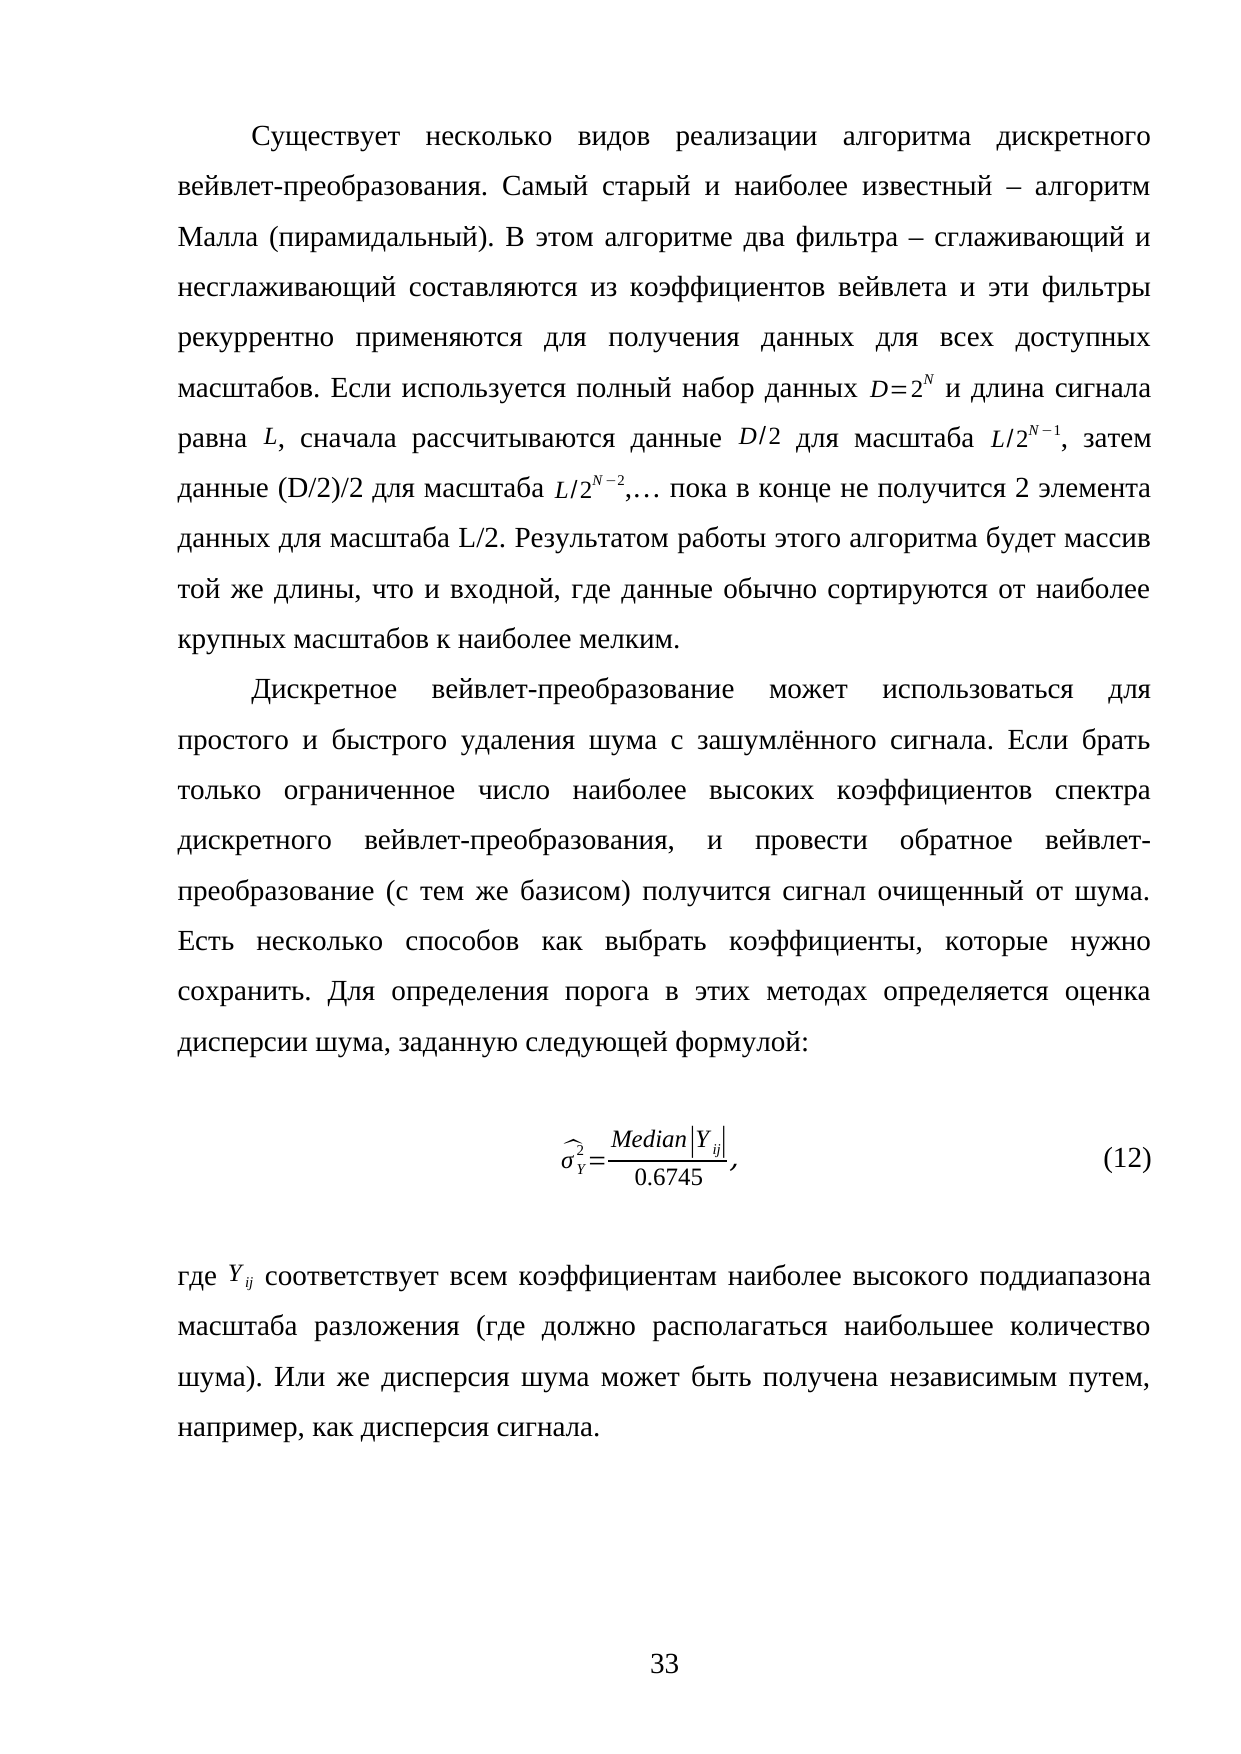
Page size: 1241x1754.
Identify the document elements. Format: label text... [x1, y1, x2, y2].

text Дискретное вейвлет-преобразование может использоваться для простого и быстрого удаления шума с зашумлённого сигнала. Если брать только ограниченное число наиболее высоких коэффициентов спектра дискретного вейвлет-преобразования, и провести обратное вейвлет-преобразование (с тем же базисом) получится сигнал очищенный от шума. Есть несколько способов как выбрать коэффициенты, которые нужно сохранить. Для определения порога в этих методах определяется оценка дисперсии шума, заданную следующей формулой: [177, 672, 1152, 1057]
text где соответствует всем коэффициентам наиболее высокого поддиапазона масштаба разложения (где должно располагаться наибольшее количество шума). Или же дисперсия шума может быть получена независимым путем, например, как дисперсия сигнала. [177, 1258, 1152, 1443]
text Существует несколько видов реализации алгоритма дискретного вейвлет-преобразования. Самый старый и наиболее известный – алгоритм Малла (пирамидальный). В этом алгоритме два фильтра – сглаживающий и несглаживающий составляются из коэффициентов вейвлета и эти фильтры рекуррентно применяются для получения данных для всех доступных масштабов. Если используется полный набор данных и длина сигнала равна , сначала рассчитываются данные для масштаба , затем данные (D/2)/2 для масштаба ,… пока в конце не получится 2 элемента данных для масштаба L/2. Результатом работы этого алгоритма будет массив той же длины, что и входной, где данные обычно сортируются от наиболее крупных масштабов к наиболее мелким. [177, 118, 1152, 655]
text , (12) [177, 1124, 1152, 1190]
